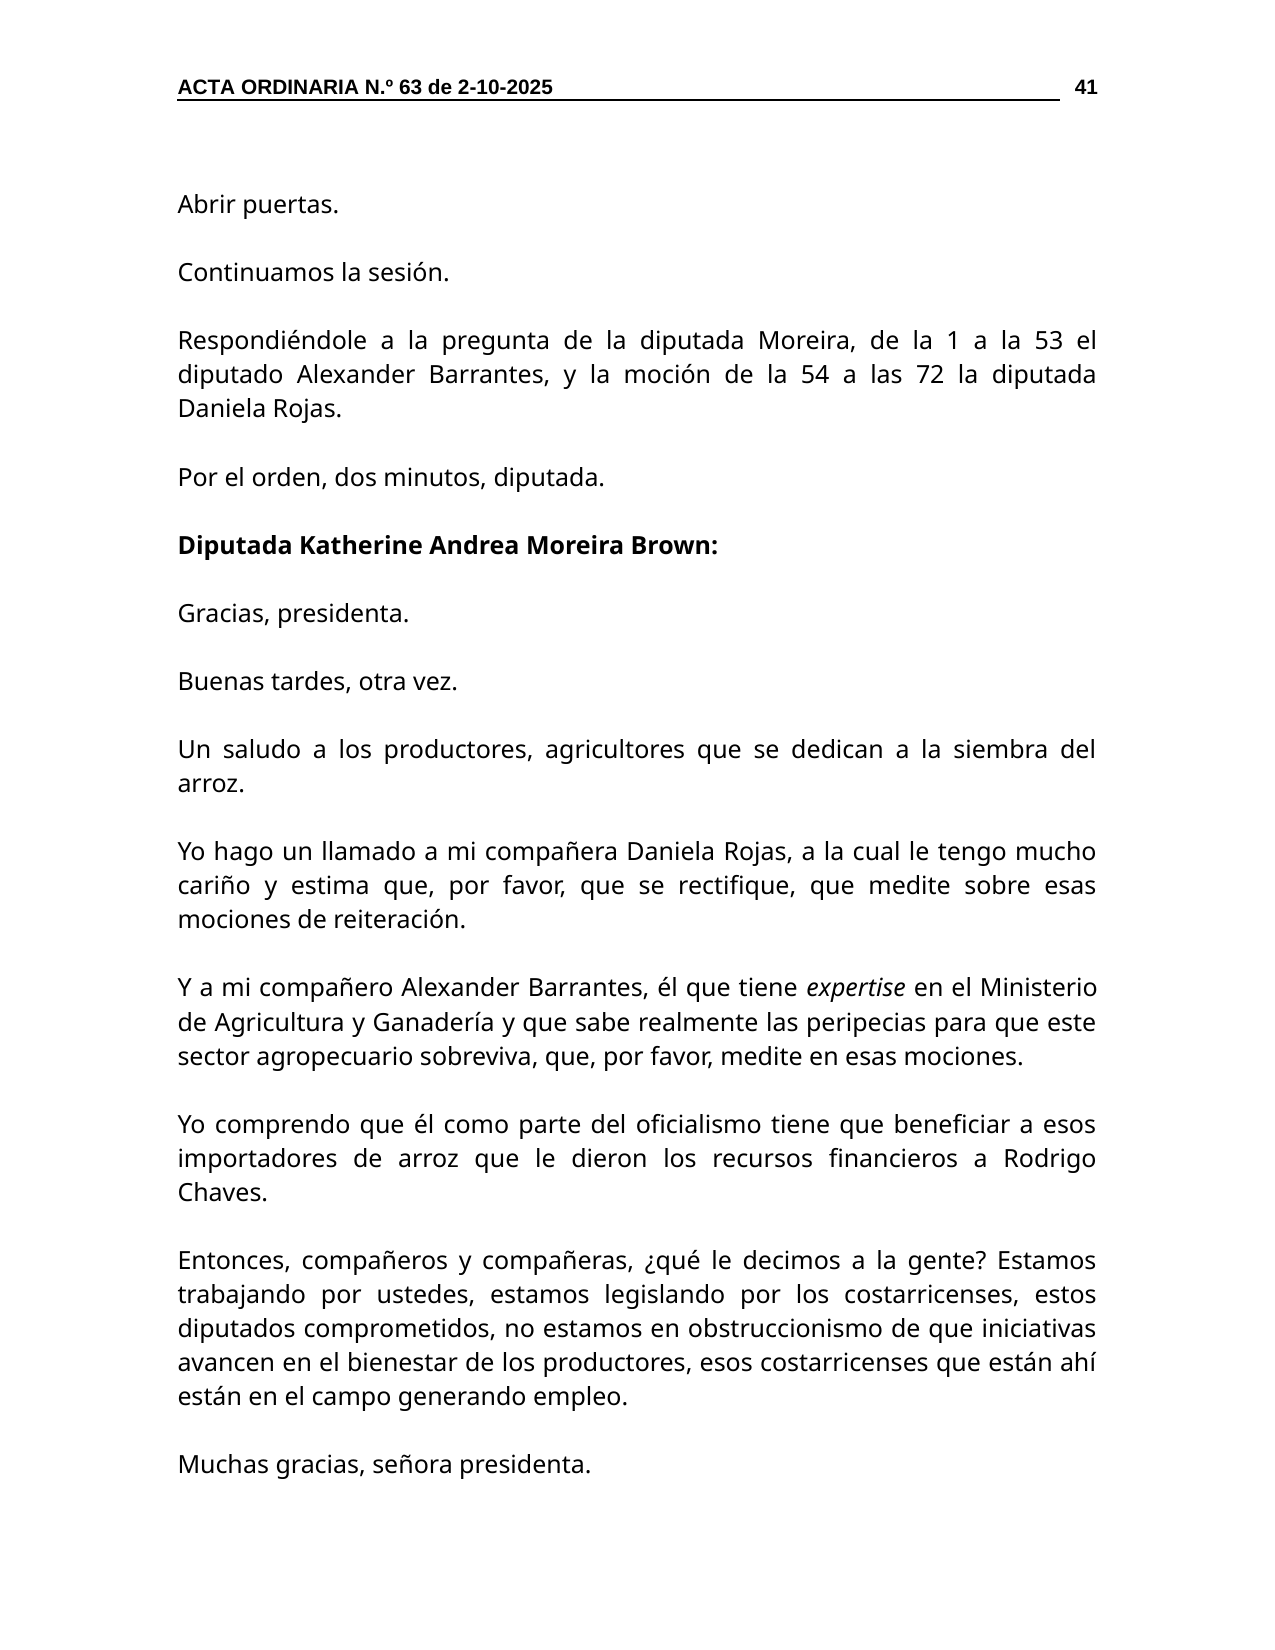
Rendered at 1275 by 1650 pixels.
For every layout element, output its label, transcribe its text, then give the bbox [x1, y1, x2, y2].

text Respondiéndole a la pregunta de la diputada Moreira, de la 1 a la 53 el diputado Alexander Barrantes, y la moción de la 54 a las 72 la diputada Daniela Rojas. [177, 323, 1098, 425]
text Continuamos la sesión. [177, 255, 1098, 289]
text Por el orden, dos minutos, diputada. [177, 459, 1098, 493]
text Diputada Katherine Andrea Moreira Brown: [177, 527, 1098, 561]
text Y a mi compañero Alexander Barrantes, él que tiene expertise en el Ministerio de Agricultura y Ganadería y que sabe realmente las peripecias para que este sector agropecuario sobreviva, que, por favor, medite en esas mociones. [177, 970, 1098, 1072]
text Yo comprendo que él como parte del oficialismo tiene que beneficiar a esos importadores de arroz que le dieron los recursos financieros a Rodrigo Chaves. [177, 1106, 1098, 1208]
text Entonces, compañeros y compañeras, ¿qué le decimos a la gente? Estamos trabajando por ustedes, estamos legislando por los costarricenses, estos diputados comprometidos, no estamos en obstruccionismo de que iniciativas avancen en el bienestar de los productores, esos costarricenses que están ahí están en el campo generando empleo. [177, 1243, 1098, 1413]
text Abrir puertas. [177, 187, 1098, 221]
text Buenas tardes, otra vez. [177, 663, 1098, 698]
text Muchas gracias, señora presidenta. [177, 1447, 1098, 1481]
text Yo hago un llamado a mi compañera Daniela Rojas, a la cual le tengo mucho cariño y estima que, por favor, que se rectifique, que medite sobre esas mociones de reiteración. [177, 834, 1098, 936]
text Un saludo a los productores, agricultores que se dedican a la siembra del arroz. [177, 732, 1098, 800]
text Gracias, presidenta. [177, 595, 1098, 629]
